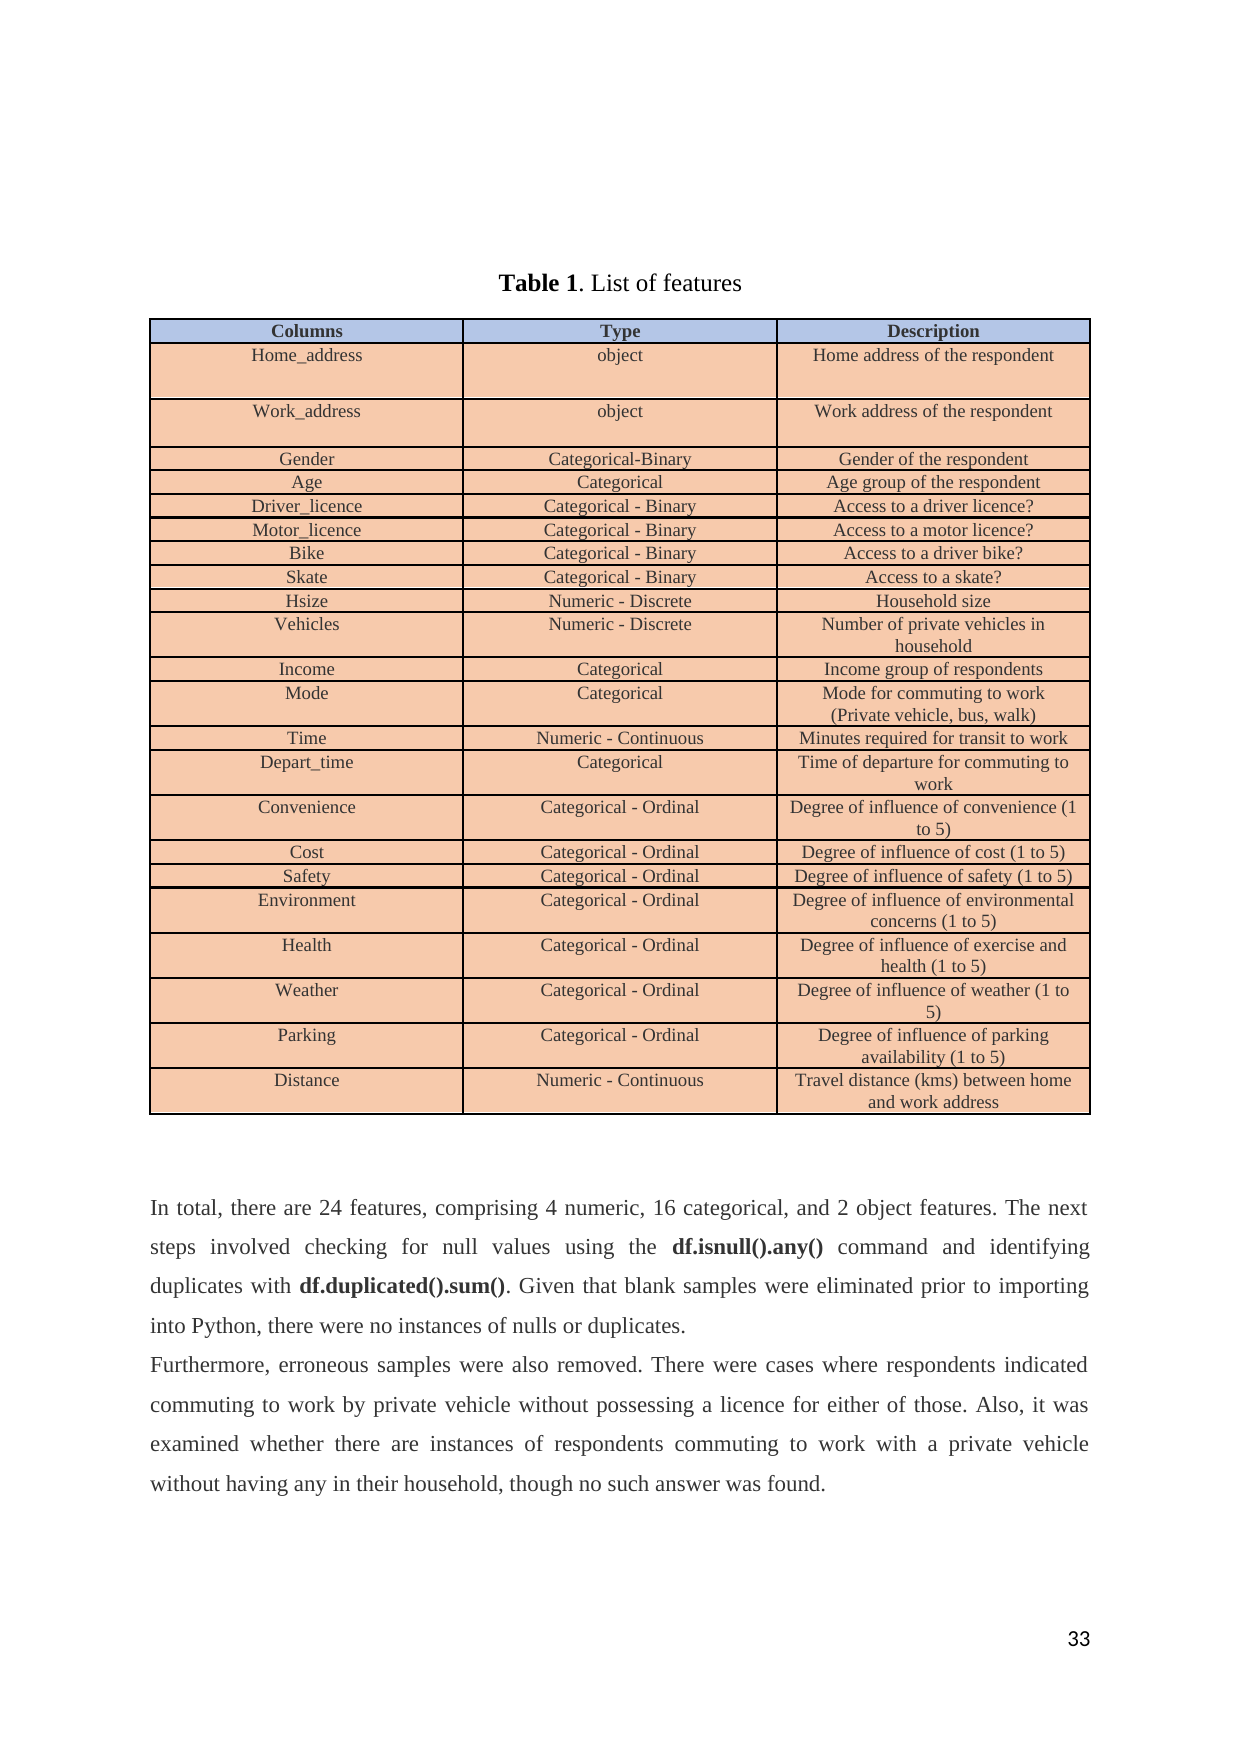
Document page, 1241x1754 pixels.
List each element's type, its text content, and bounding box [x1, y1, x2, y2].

table_header Description [778, 320, 1089, 342]
text Furthermore, erroneous samples were also removed. There were cases where respondents indicated commuting to work by private vehicle without possessing a licence for either of those. Also, it was examined whether there are instances of respondents commuting to work with a private vehicle without having any in their household, though no such answer was found. [150, 1351, 1090, 1496]
table_cell Categorical - Binary [464, 519, 776, 540]
table_cell Minutes required for transit to work [778, 727, 1089, 749]
table_cell Categorical - Ordinal [464, 889, 776, 932]
table_cell object [464, 344, 776, 397]
table_cell Categorical - Ordinal [464, 865, 776, 886]
table_cell Gender of the respondent [778, 448, 1089, 469]
table_cell Categorical - Binary [464, 495, 776, 516]
table_cell Categorical [464, 658, 776, 680]
table_cell Cost [151, 841, 462, 863]
table_cell Degree of influence of weather (1 to 5) [778, 979, 1089, 1022]
table_cell Categorical - Ordinal [464, 934, 776, 977]
table_cell Number of private vehicles in household [778, 613, 1089, 656]
table_cell Home address of the respondent [778, 344, 1089, 397]
table_cell Age [151, 471, 462, 493]
table_cell Skate [151, 566, 462, 587]
table_cell Vehicles [151, 613, 462, 656]
table_cell Gender [151, 448, 462, 469]
table_cell Numeric - Discrete [464, 613, 776, 656]
table_cell Home_address [151, 344, 462, 397]
table_cell Categorical-Binary [464, 448, 776, 469]
table_cell Degree of influence of cost (1 to 5) [778, 841, 1089, 863]
table_cell Time [151, 727, 462, 749]
table_cell Parking [151, 1024, 462, 1067]
table_cell Access to a driver licence? [778, 495, 1089, 516]
table_cell Categorical - Ordinal [464, 841, 776, 863]
table_cell Categorical [464, 682, 776, 725]
table_cell Mode for commuting to work (Private vehicle, bus, walk) [778, 682, 1089, 725]
table_cell Degree of influence of convenience (1 to 5) [778, 796, 1089, 839]
table_cell Safety [151, 865, 462, 886]
table_cell Travel distance (kms) between home and work address [778, 1069, 1089, 1112]
table_cell Numeric - Continuous [464, 727, 776, 749]
table_cell Depart_time [151, 751, 462, 794]
table_cell Weather [151, 979, 462, 1022]
table_cell Motor_licence [151, 519, 462, 540]
table_cell Household size [778, 590, 1089, 611]
table_cell Categorical - Ordinal [464, 979, 776, 1022]
table_cell Degree of influence of safety (1 to 5) [778, 865, 1089, 886]
table_cell Numeric - Continuous [464, 1069, 776, 1112]
table_cell Degree of influence of exercise and health (1 to 5) [778, 934, 1089, 977]
table_cell Numeric - Discrete [464, 590, 776, 611]
table_cell Degree of influence of environmental concerns (1 to 5) [778, 889, 1089, 932]
table_header Type [464, 320, 776, 342]
table_cell Categorical - Binary [464, 566, 776, 587]
table_cell Income [151, 658, 462, 680]
table_cell Access to a driver bike? [778, 542, 1089, 564]
table_header Columns [151, 320, 462, 342]
table_cell Convenience [151, 796, 462, 839]
table_cell Categorical - Binary [464, 542, 776, 564]
table_cell Categorical [464, 751, 776, 794]
table_cell Environment [151, 889, 462, 932]
table_cell Hsize [151, 590, 462, 611]
table_cell Access to a motor licence? [778, 519, 1089, 540]
table_cell Income group of respondents [778, 658, 1089, 680]
table_cell Categorical - Ordinal [464, 796, 776, 839]
table_cell Bike [151, 542, 462, 564]
table_cell Degree of influence of parking availability (1 to 5) [778, 1024, 1089, 1067]
table_cell Work_address [151, 400, 462, 446]
table_cell Time of departure for commuting to work [778, 751, 1089, 794]
table_cell Access to a skate? [778, 566, 1089, 587]
table_cell Health [151, 934, 462, 977]
table_cell Categorical - Ordinal [464, 1024, 776, 1067]
text Table 1. List of features [150, 268, 1090, 297]
table_cell Driver_licence [151, 495, 462, 516]
table_cell object [464, 400, 776, 446]
table_cell Distance [151, 1069, 462, 1112]
table_cell Mode [151, 682, 462, 725]
table_cell Categorical [464, 471, 776, 493]
table_cell Age group of the respondent [778, 471, 1089, 493]
table_cell Work address of the respondent [778, 400, 1089, 446]
text In total, there are 24 features, comprising 4 numeric, 16 categorical, and 2 object features. The next steps involved checking for null values using the df.isnull().any() command and identifying duplicates with df.duplicated().sum(). Given that blank samples were eliminated prior to importing into Python, there were no instances of nulls or duplicates. [150, 1193, 1090, 1338]
